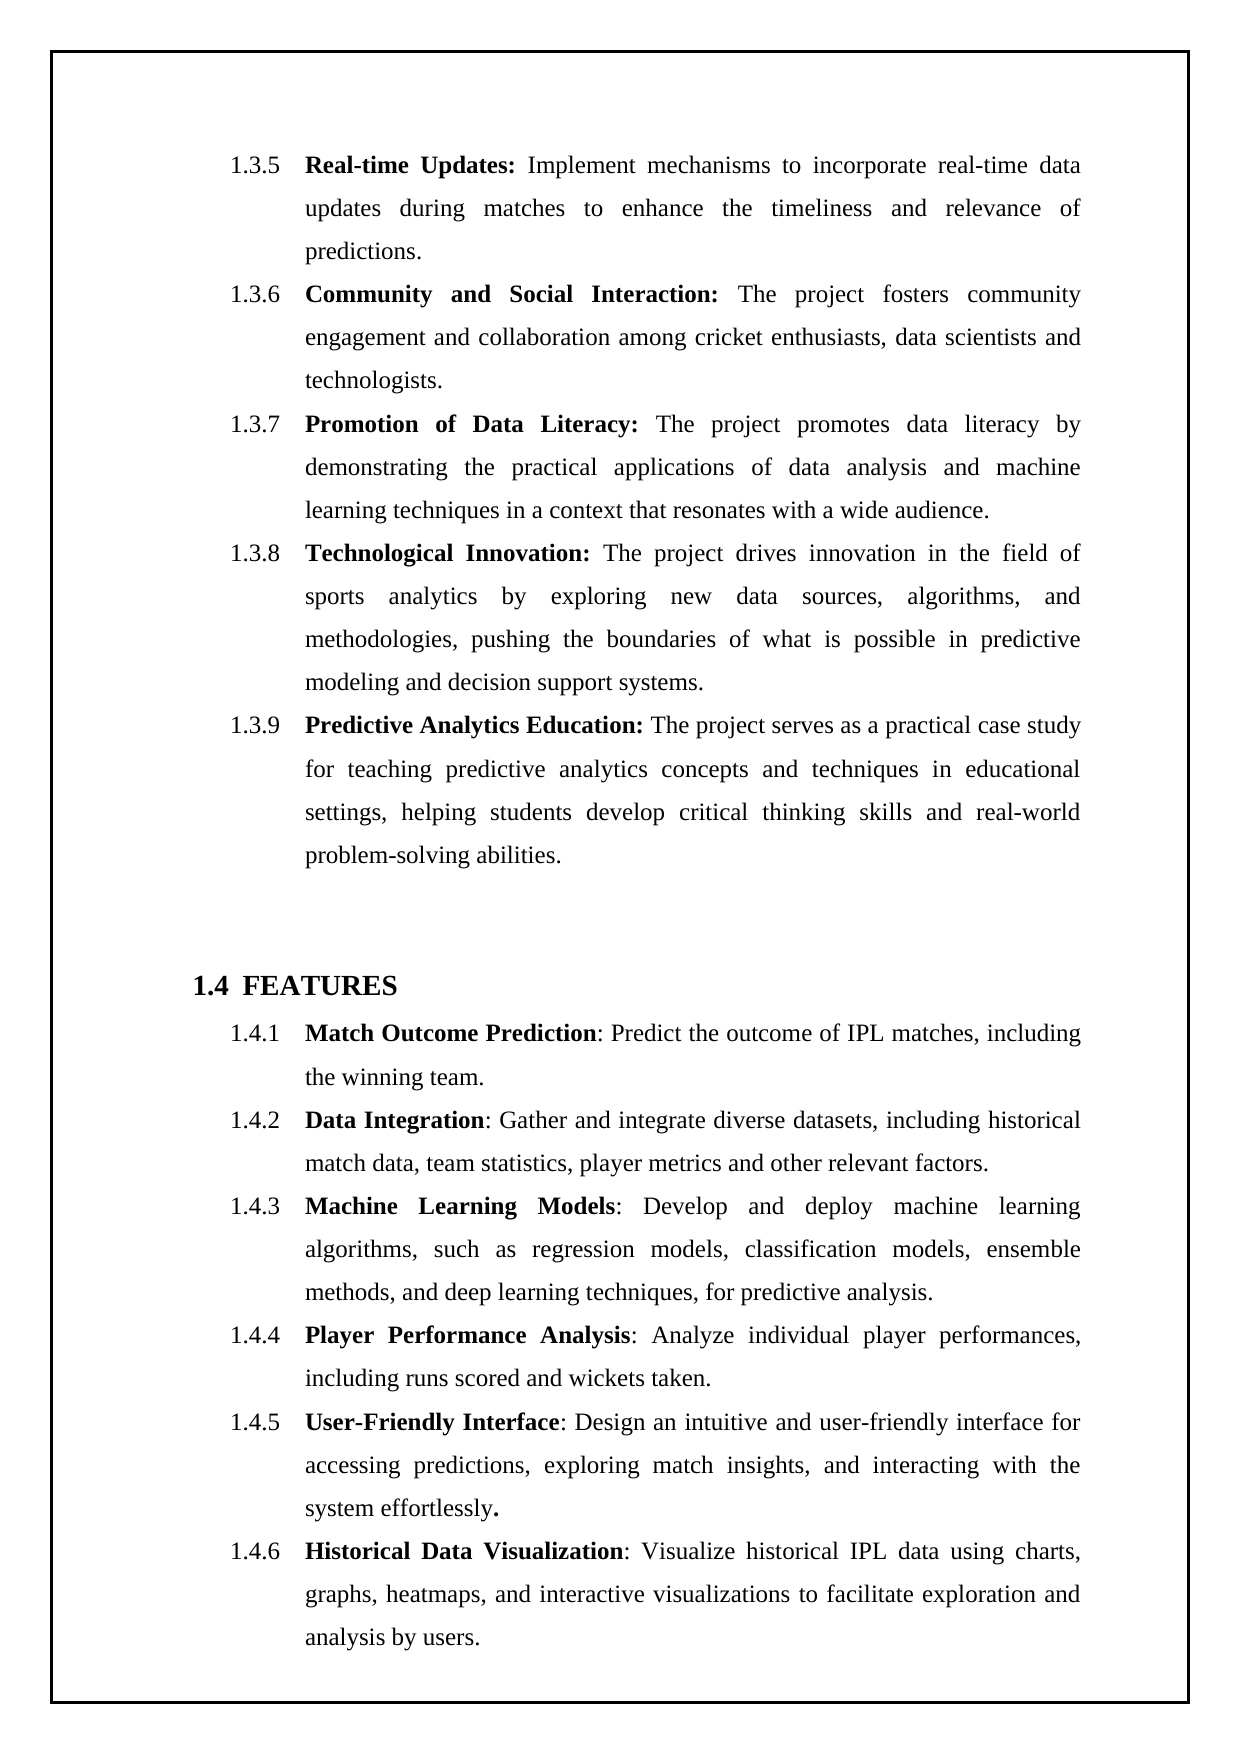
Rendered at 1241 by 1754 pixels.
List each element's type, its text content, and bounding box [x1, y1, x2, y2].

list Data Integration: Gather and integrate diverse datasets, including historical match data, team statistics, player metrics and other relevant factors. [230, 1105, 1081, 1177]
list FEATURES [192, 968, 1081, 1002]
list Promotion of Data Literacy: The project promotes data literacy by demonstrating the practical applications of data analysis and machine learning techniques in a context that resonates with a wide audience. [230, 409, 1081, 524]
list Player Performance Analysis: Analyze individual player performances, including runs scored and wickets taken. [230, 1320, 1081, 1392]
list User-Friendly Interface: Design an intuitive and user-friendly interface for accessing predictions, exploring match insights, and interacting with the system effortlessly. [230, 1407, 1081, 1522]
list Historical Data Visualization: Visualize historical IPL data using charts, graphs, heatmaps, and interactive visualizations to facilitate exploration and analysis by users. [230, 1536, 1081, 1651]
list Match Outcome Prediction: Predict the outcome of IPL matches, including the winning team. [230, 1018, 1081, 1090]
list Community and Social Interaction: The project fosters community engagement and collaboration among cricket enthusiasts, data scientists and technologists. [230, 279, 1081, 394]
list Machine Learning Models: Develop and deploy machine learning algorithms, such as regression models, classification models, ensemble methods, and deep learning techniques, for predictive analysis. [230, 1191, 1081, 1306]
list Predictive Analytics Education: The project serves as a practical case study for teaching predictive analytics concepts and techniques in educational settings, helping students develop critical thinking skills and real-world problem-solving abilities. [230, 711, 1081, 869]
list Real-time Updates: Implement mechanisms to incorporate real-time data updates during matches to enhance the timeliness and relevance of predictions. [230, 150, 1081, 265]
list Technological Innovation: The project drives innovation in the field of sports analytics by exploring new data sources, algorithms, and methodologies, pushing the boundaries of what is possible in predictive modeling and decision support systems. [230, 538, 1081, 696]
